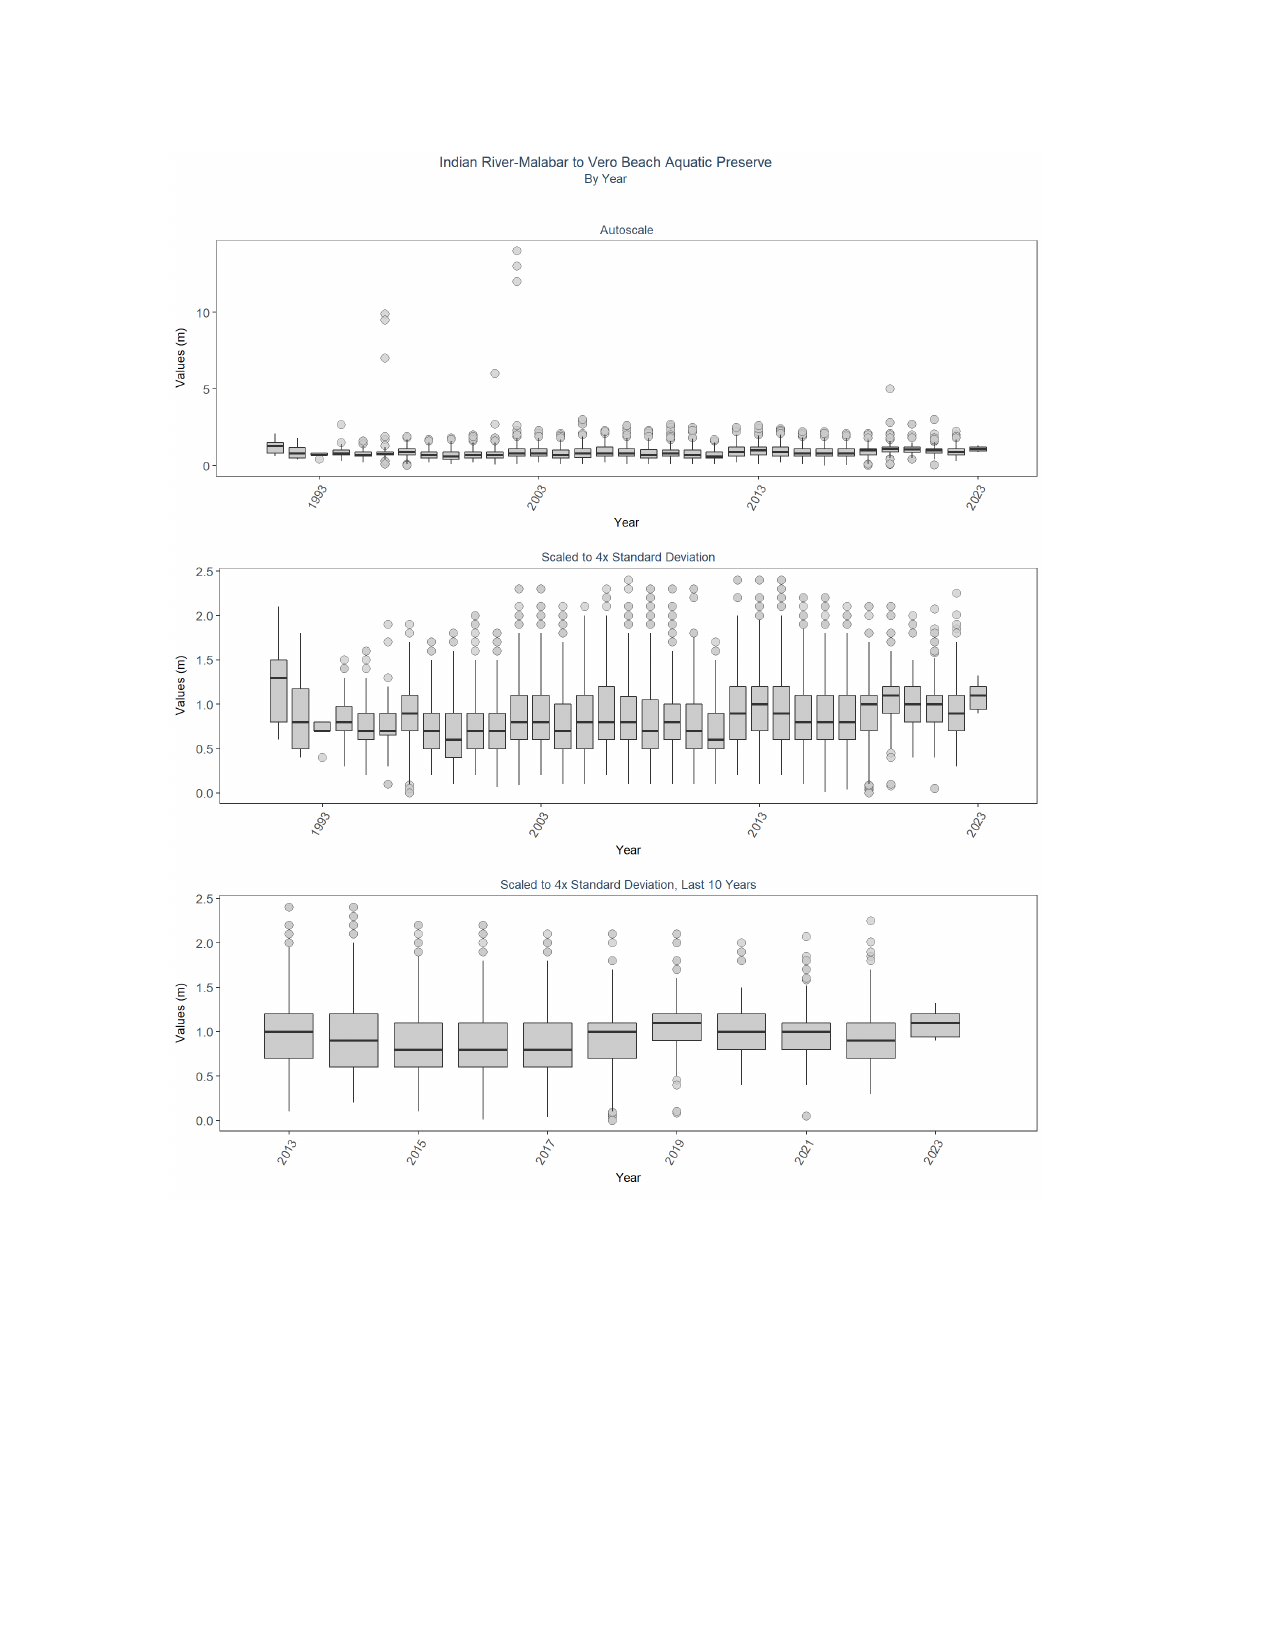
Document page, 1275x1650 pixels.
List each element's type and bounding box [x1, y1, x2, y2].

picture [168, 150, 1044, 1200]
